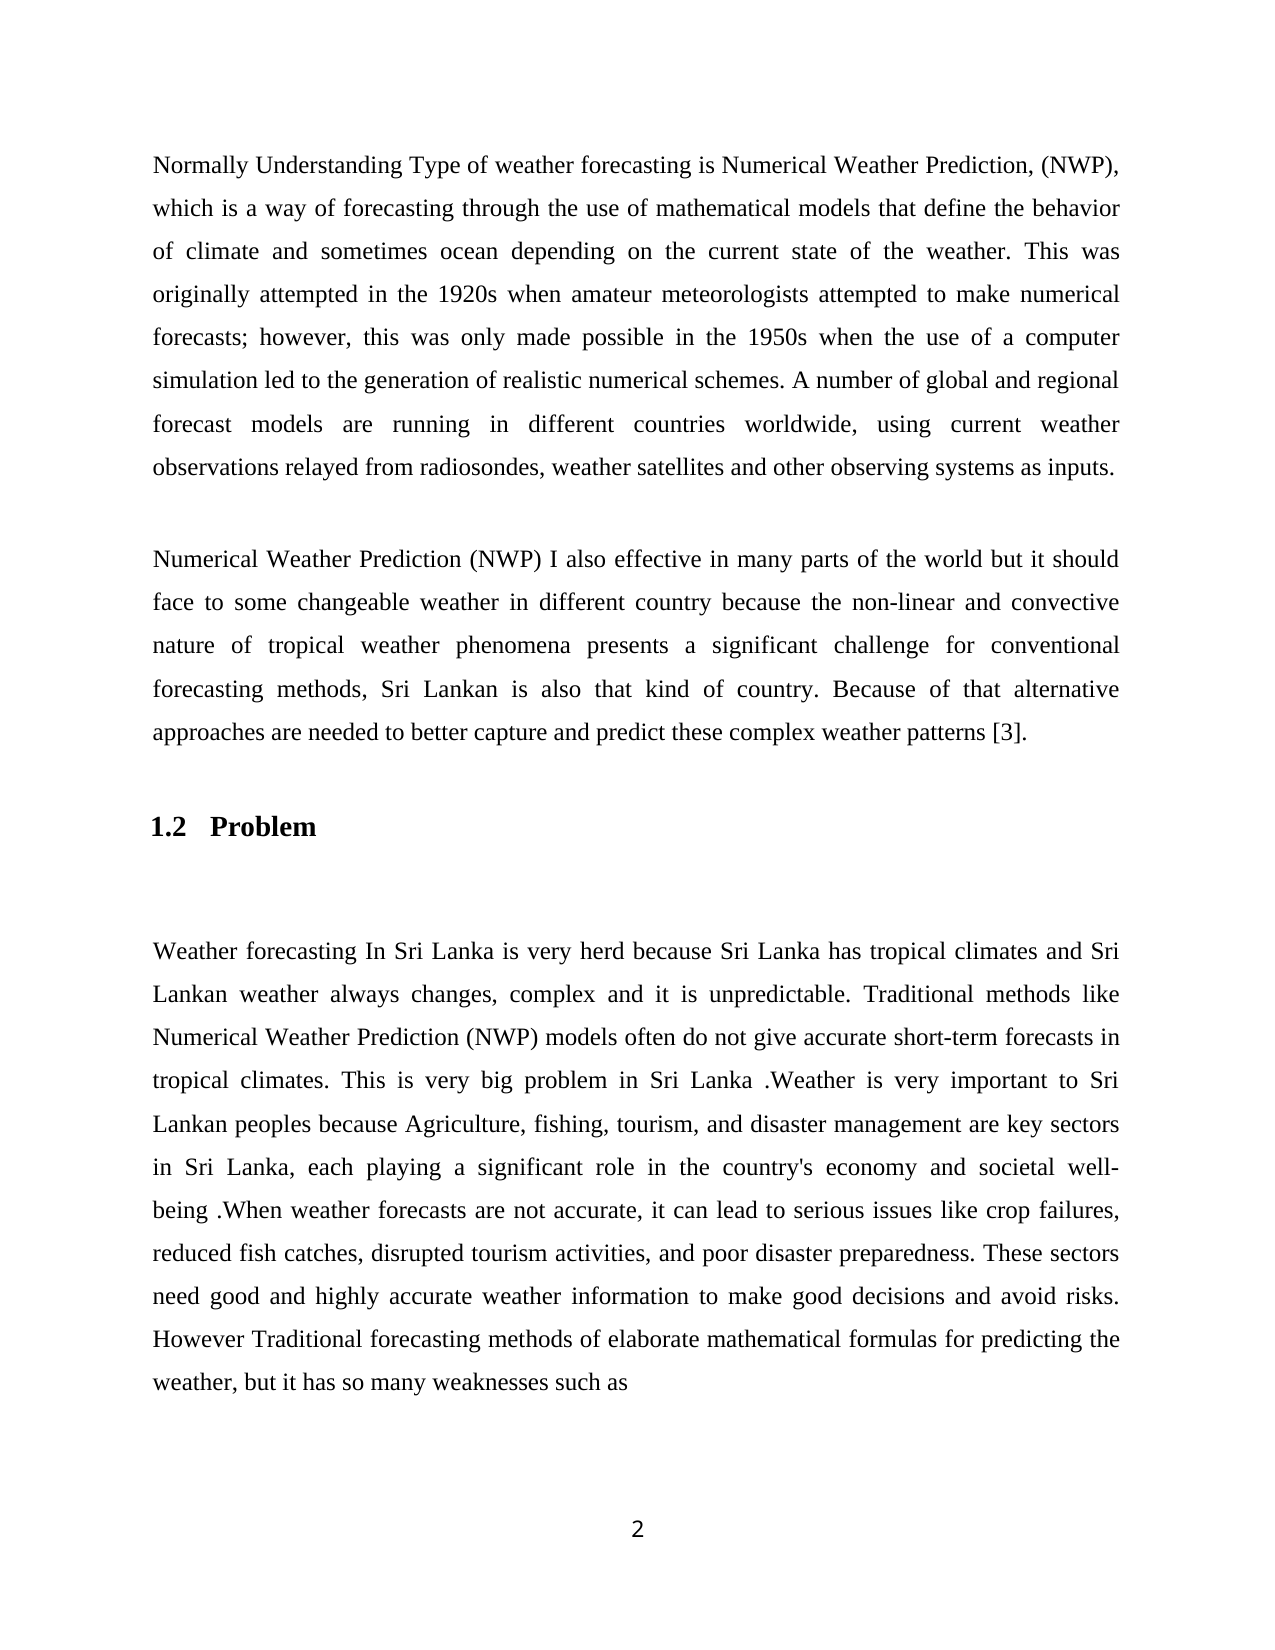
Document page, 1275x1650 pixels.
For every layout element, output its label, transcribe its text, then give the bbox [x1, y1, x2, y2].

text Numerical Weather Prediction (NWP) I also effective in many parts of the world but it should face to some changeable weather in different country because the non-linear and convective nature of tropical weather phenomena presents a significant challenge for conventional forecasting methods, Sri Lankan is also that kind of country. Because of that alternative approaches are needed to better capture and predict these complex weather patterns [3]. [152, 544, 1121, 746]
text Normally Understanding Type of weather forecasting is Numerical Weather Prediction, (NWP), which is a way of forecasting through the use of mathematical models that define the behavior of climate and sometimes ocean depending on the current state of the weather. This was originally attempted in the 1920s when amateur meteorologists attempted to make numerical forecasts; however, this was only made possible in the 1950s when the use of a computer simulation led to the generation of realistic numerical schemes. A number of global and regional forecast models are running in different countries worldwide, using current weather observations relayed from radiosondes, weather satellites and other observing systems as inputs. [152, 150, 1121, 481]
text Weather forecasting In Sri Lanka is very herd because Sri Lanka has tropical climates and Sri Lankan weather always changes, complex and it is unpredictable. Traditional methods like Numerical Weather Prediction (NWP) models often do not give accurate short-term forecasts in tropical climates. This is very big problem in Sri Lanka .Weather is very important to Sri Lankan peoples because Agriculture, fishing, tourism, and disaster management are key sectors in Sri Lanka, each playing a significant role in the country's economy and societal well-being .When weather forecasts are not accurate, it can lead to serious issues like crop failures, reduced fish catches, disrupted tourism activities, and poor disaster preparedness. These sectors need good and highly accurate weather information to make good decisions and avoid risks. However Traditional forecasting methods of elaborate mathematical formulas for predicting the weather, but it has so many weaknesses such as [152, 936, 1121, 1396]
subtitle Problem [150, 809, 1125, 843]
